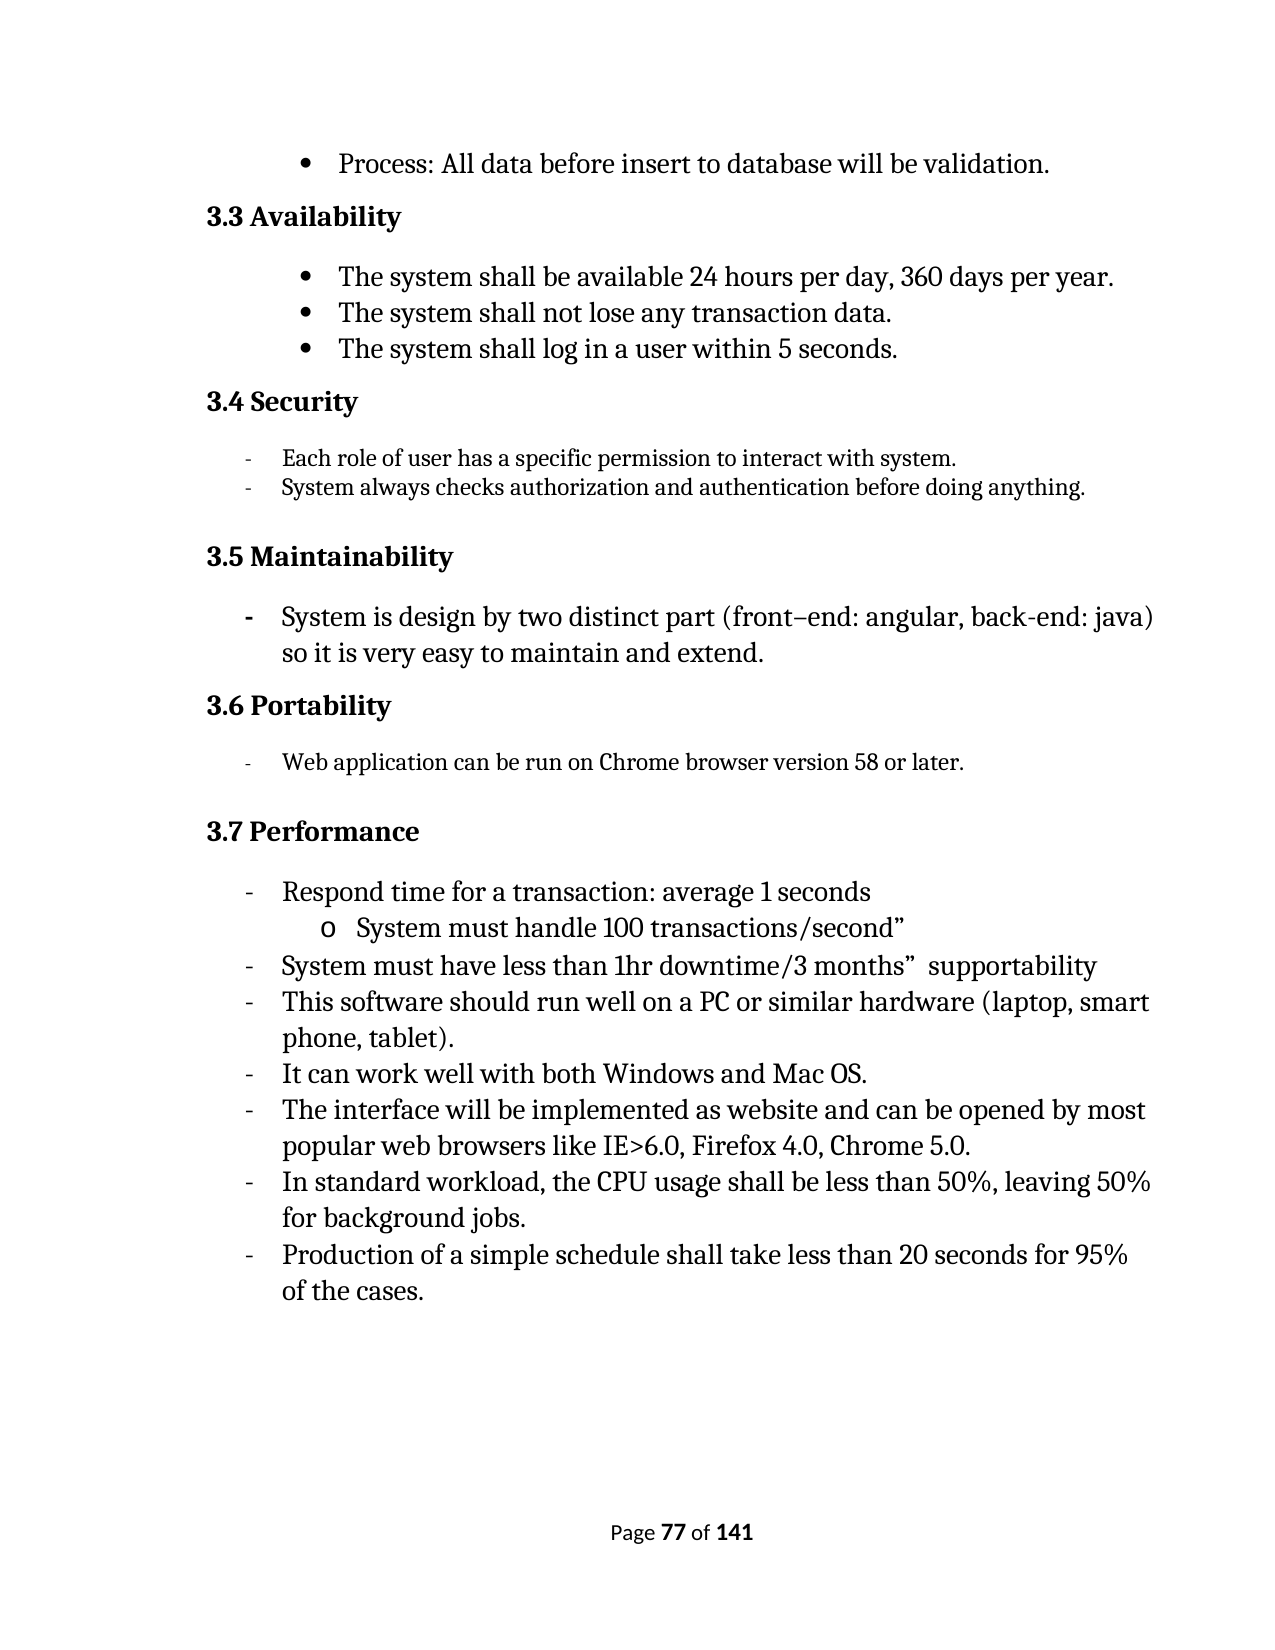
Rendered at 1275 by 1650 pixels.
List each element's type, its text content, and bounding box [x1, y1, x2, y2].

list It can work well with both Windows and Mac OS. [244, 1057, 1157, 1091]
list Process: All data before insert to database will be validation. [301, 148, 1157, 181]
list The system shall not lose any transaction data. [301, 296, 1157, 329]
list The system shall log in a user within 5 seconds. [301, 332, 1157, 366]
list Each role of user has a specific permission to interact with system. [244, 444, 1157, 473]
list In standard workload, the CPU usage shall be less than 50%, leaving 50% for background jobs. [244, 1166, 1157, 1235]
list System always checks authorization and authentication before doing anything. [244, 473, 1157, 502]
list Respond time for a transaction: average 1 seconds [244, 875, 1157, 908]
list Web application can be run on Chrome browser version 58 or later. [244, 748, 1157, 777]
list System must have less than 1hr downtime/3 months” supportability [244, 949, 1157, 982]
list The interface will be implemented as website and can be opened by most popular web browsers like IE>6.0, Firefox 4.0, Chrome 5.0. [244, 1093, 1157, 1163]
list System must handle 100 transactions/second” [319, 911, 1157, 946]
list Production of a simple schedule shall take less than 20 seconds for 95% of the cases. [244, 1238, 1157, 1307]
list This software should run well on a PC or similar hardware (laptop, smart phone, tablet). [244, 985, 1157, 1054]
text 3.4 Security [207, 385, 1157, 418]
text 3.7 Performance [207, 777, 1157, 849]
list The system shall be available 24 hours per day, 360 days per year. [301, 260, 1157, 293]
text 3.5 Maintainability [207, 502, 1157, 574]
text 3.3 Availability [207, 201, 1157, 234]
text 3.6 Portability [207, 689, 1157, 722]
list System is design by two distinct part (front–end: angular, back-end: java) so it is very easy to maintain and extend. [244, 600, 1157, 669]
